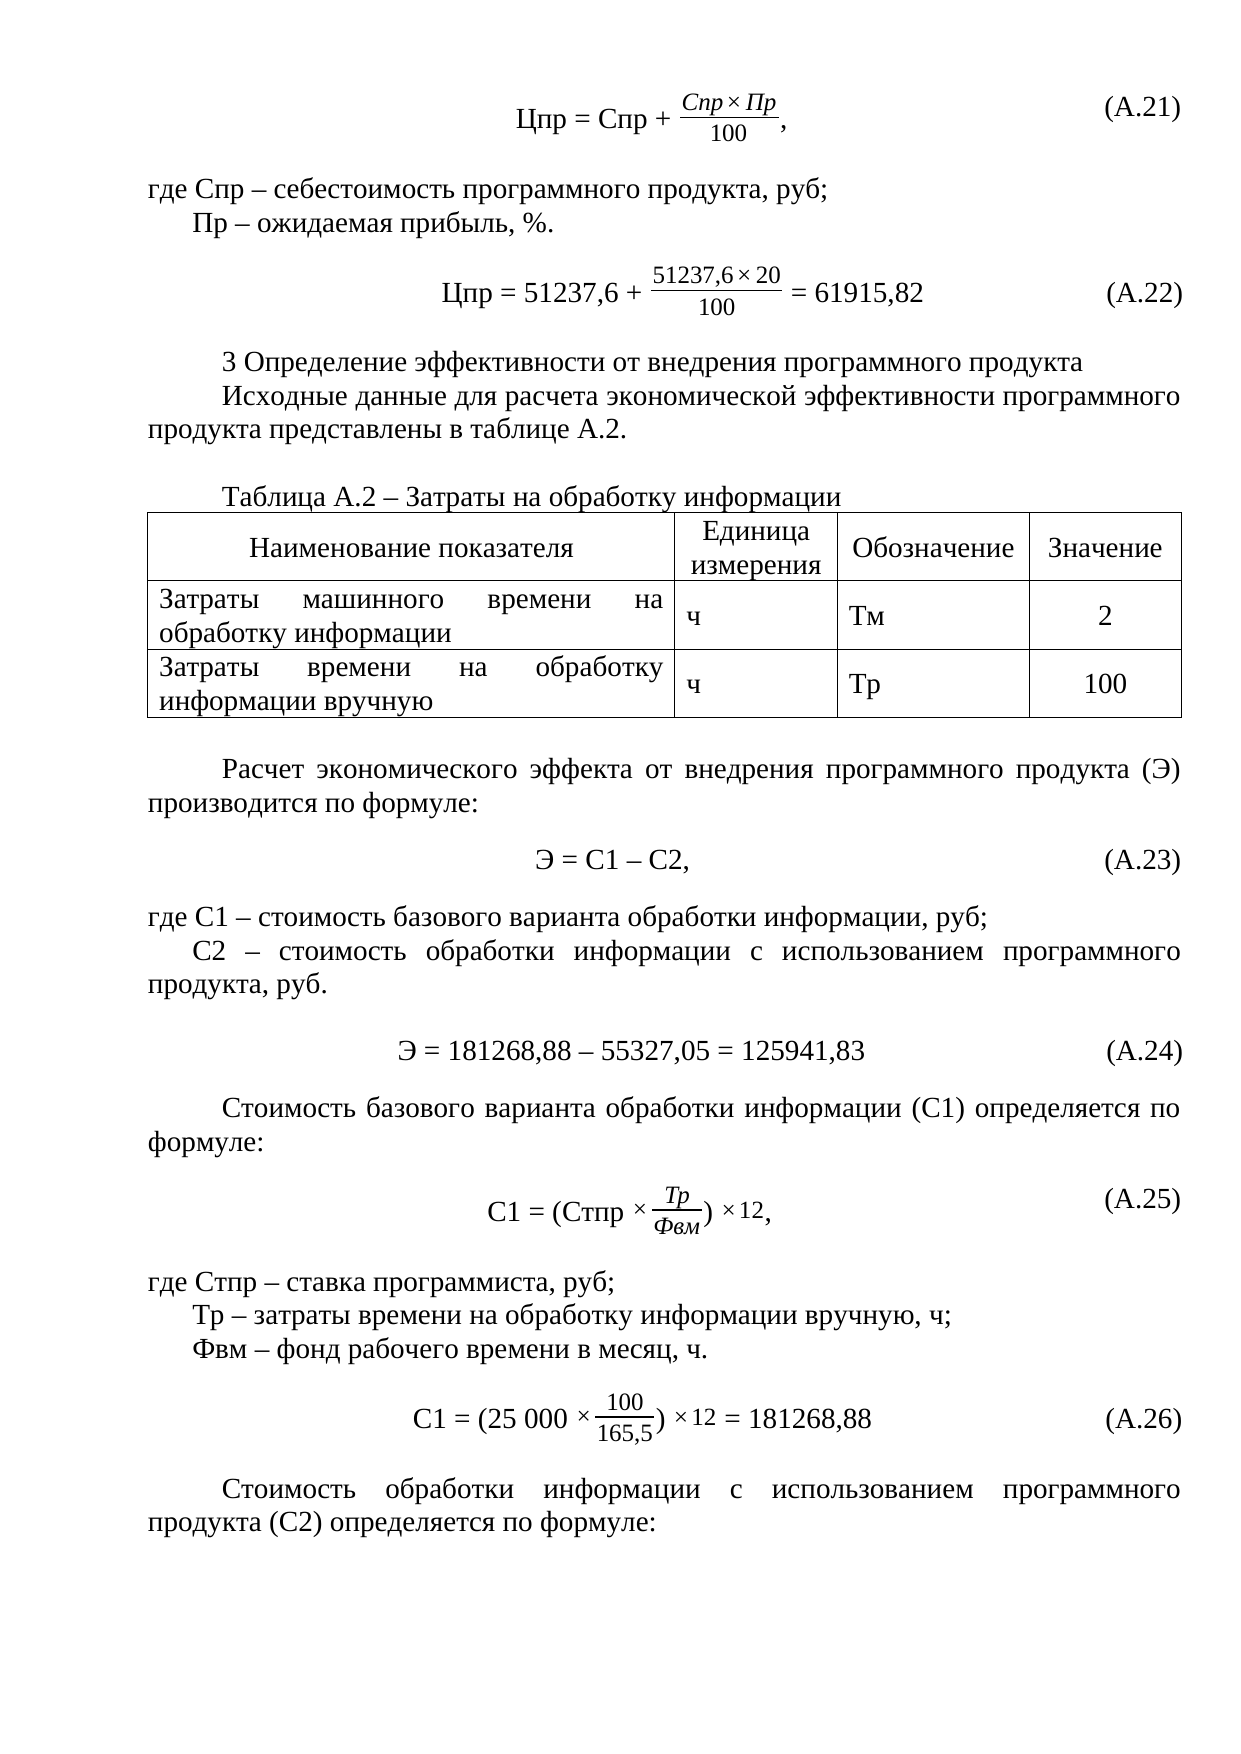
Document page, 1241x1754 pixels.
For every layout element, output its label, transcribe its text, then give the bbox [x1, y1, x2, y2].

text 3 Определение эффективности от внедрения программного продукта [148, 344, 1181, 378]
table_cell 100 [1030, 650, 1181, 717]
table_header Обозначение [838, 513, 1029, 580]
text Тр – затраты времени на обработку информации вручную, ч; [148, 1297, 1181, 1331]
table_cell ч [675, 650, 837, 717]
table_cell Затраты машинного времени на обработку информации [148, 581, 674, 648]
table_header (А.21) [989, 89, 1181, 148]
table_header Единица измерения [675, 513, 837, 580]
table_cell 2 [1030, 581, 1181, 648]
list Стоимость базового варианта обработки информации (С1) определяется по формуле: [148, 1091, 1181, 1158]
text С1 = (25 000 ) = 181268,88 (А.26) [148, 1388, 1211, 1447]
list Стоимость обработки информации с использованием программного продукта (С2) определяется по формуле: [148, 1471, 1181, 1538]
table_header Значение [1030, 513, 1181, 580]
text Пр – ожидаемая прибыль, %. [148, 205, 1181, 238]
text где С1 – стоимость базового варианта обработки информации, руб; [148, 899, 1181, 933]
table_cell Тр [838, 650, 1029, 717]
table_header Э = С1 – С2, [147, 842, 989, 876]
table_header Наименование показателя [148, 513, 674, 580]
list Э = 181268,88 – 55327,05 = 125941,83 (А.24) [148, 1033, 1181, 1067]
table_cell Тм [838, 581, 1029, 648]
table_header Цпр = Спр + , [147, 89, 989, 148]
table_cell Затраты времени на обработку информации вручную [148, 650, 674, 717]
text Фвм – фонд рабочего времени в месяц, ч. [148, 1331, 1181, 1364]
table_header (А.23) [989, 842, 1181, 876]
list С2 – стоимость обработки информации с использованием программного продукта, руб. [148, 933, 1181, 1000]
table_cell ч [675, 581, 837, 648]
list Расчет экономического эффекта от внедрения программного продукта (Э) производится по формуле: [148, 751, 1181, 818]
table_header С1 = (Стпр ) , [147, 1181, 989, 1240]
text Исходные данные для расчета экономической эффективности программного продукта представлены в таблице А.2. [148, 378, 1181, 445]
text где Стпр – ставка программиста, руб; [148, 1264, 1181, 1297]
list Цпр = 51237,6 + = 61915,82 (А.22) [148, 262, 1211, 321]
list где Спр – себестоимость программного продукта, руб; [148, 171, 1181, 205]
table_header (А.25) [989, 1181, 1181, 1240]
text Таблица А.2 – Затраты на обработку информации [148, 479, 1181, 512]
